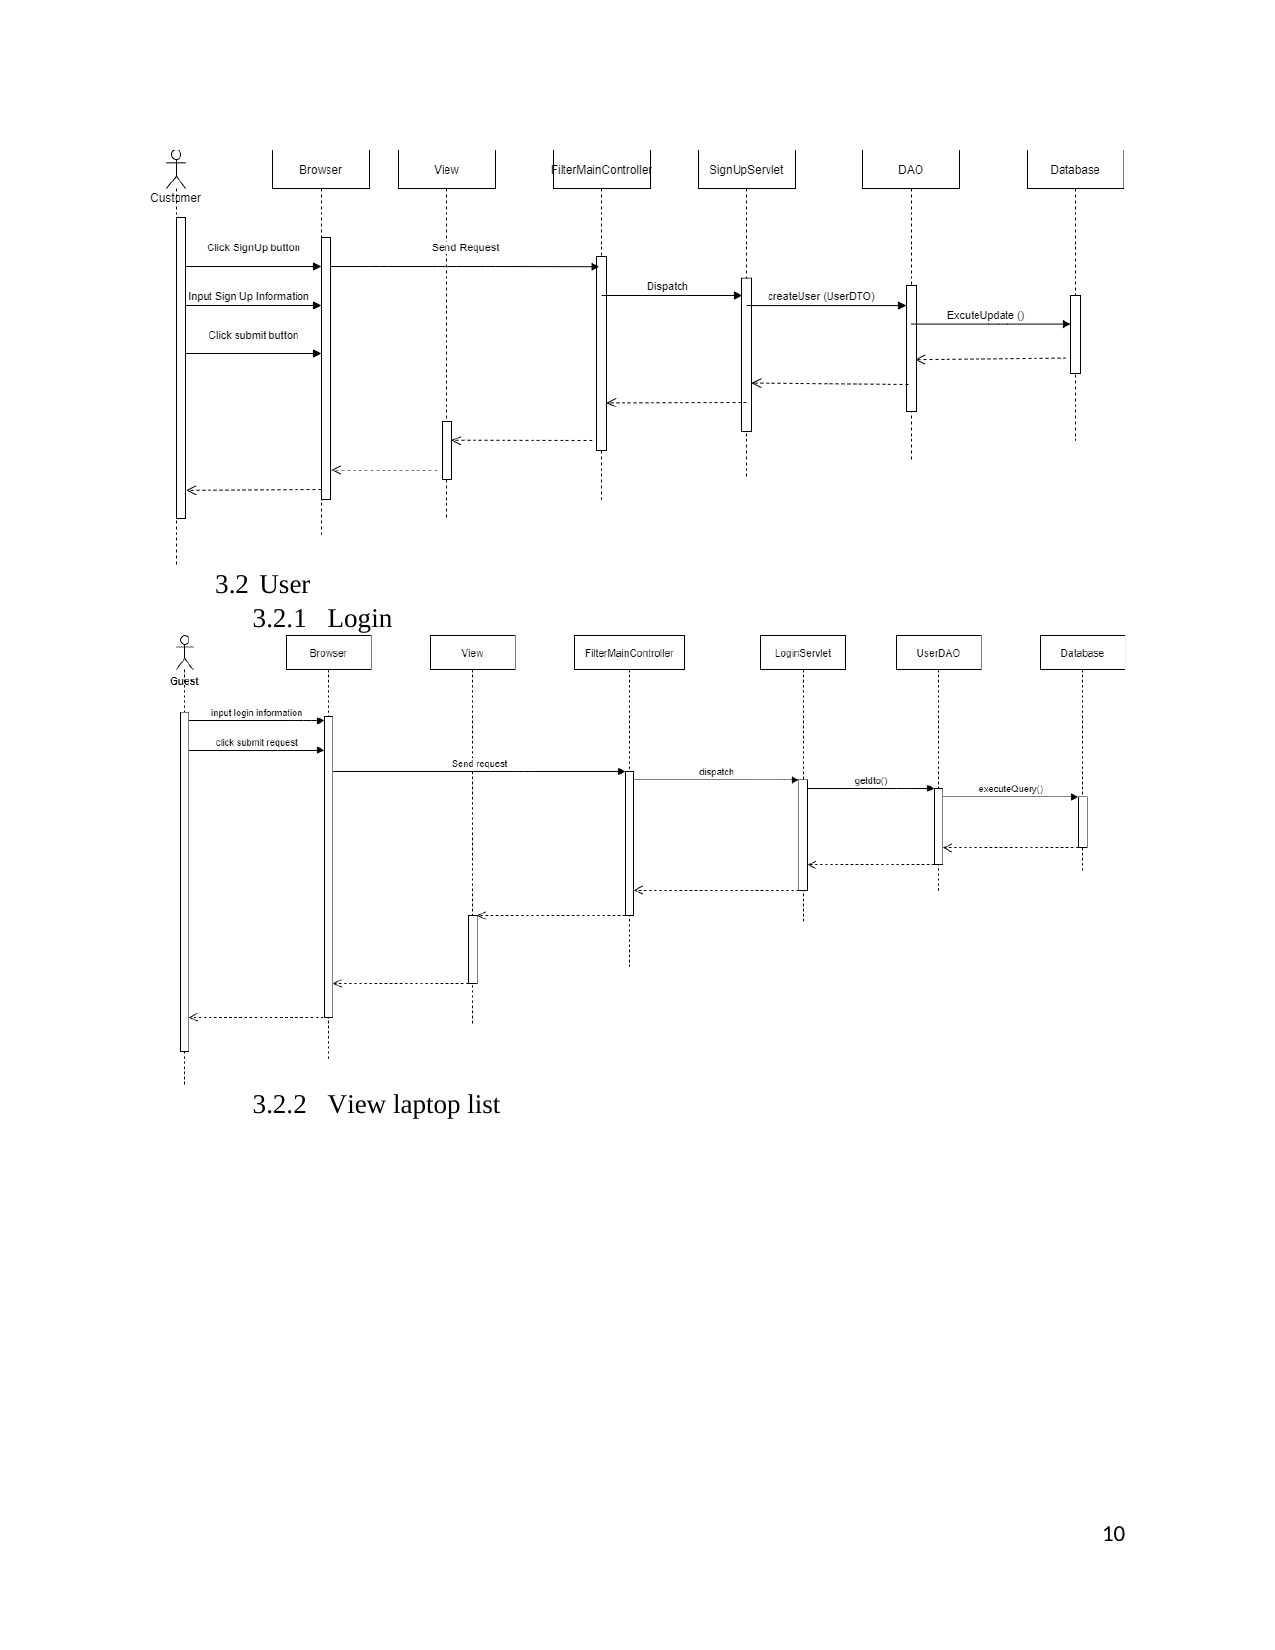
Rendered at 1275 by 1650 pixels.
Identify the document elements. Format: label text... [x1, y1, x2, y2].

picture [150, 635, 1125, 1086]
list Login [252, 602, 899, 633]
picture [150, 150, 1124, 567]
list User [215, 568, 899, 599]
list View laptop list [252, 1088, 899, 1119]
